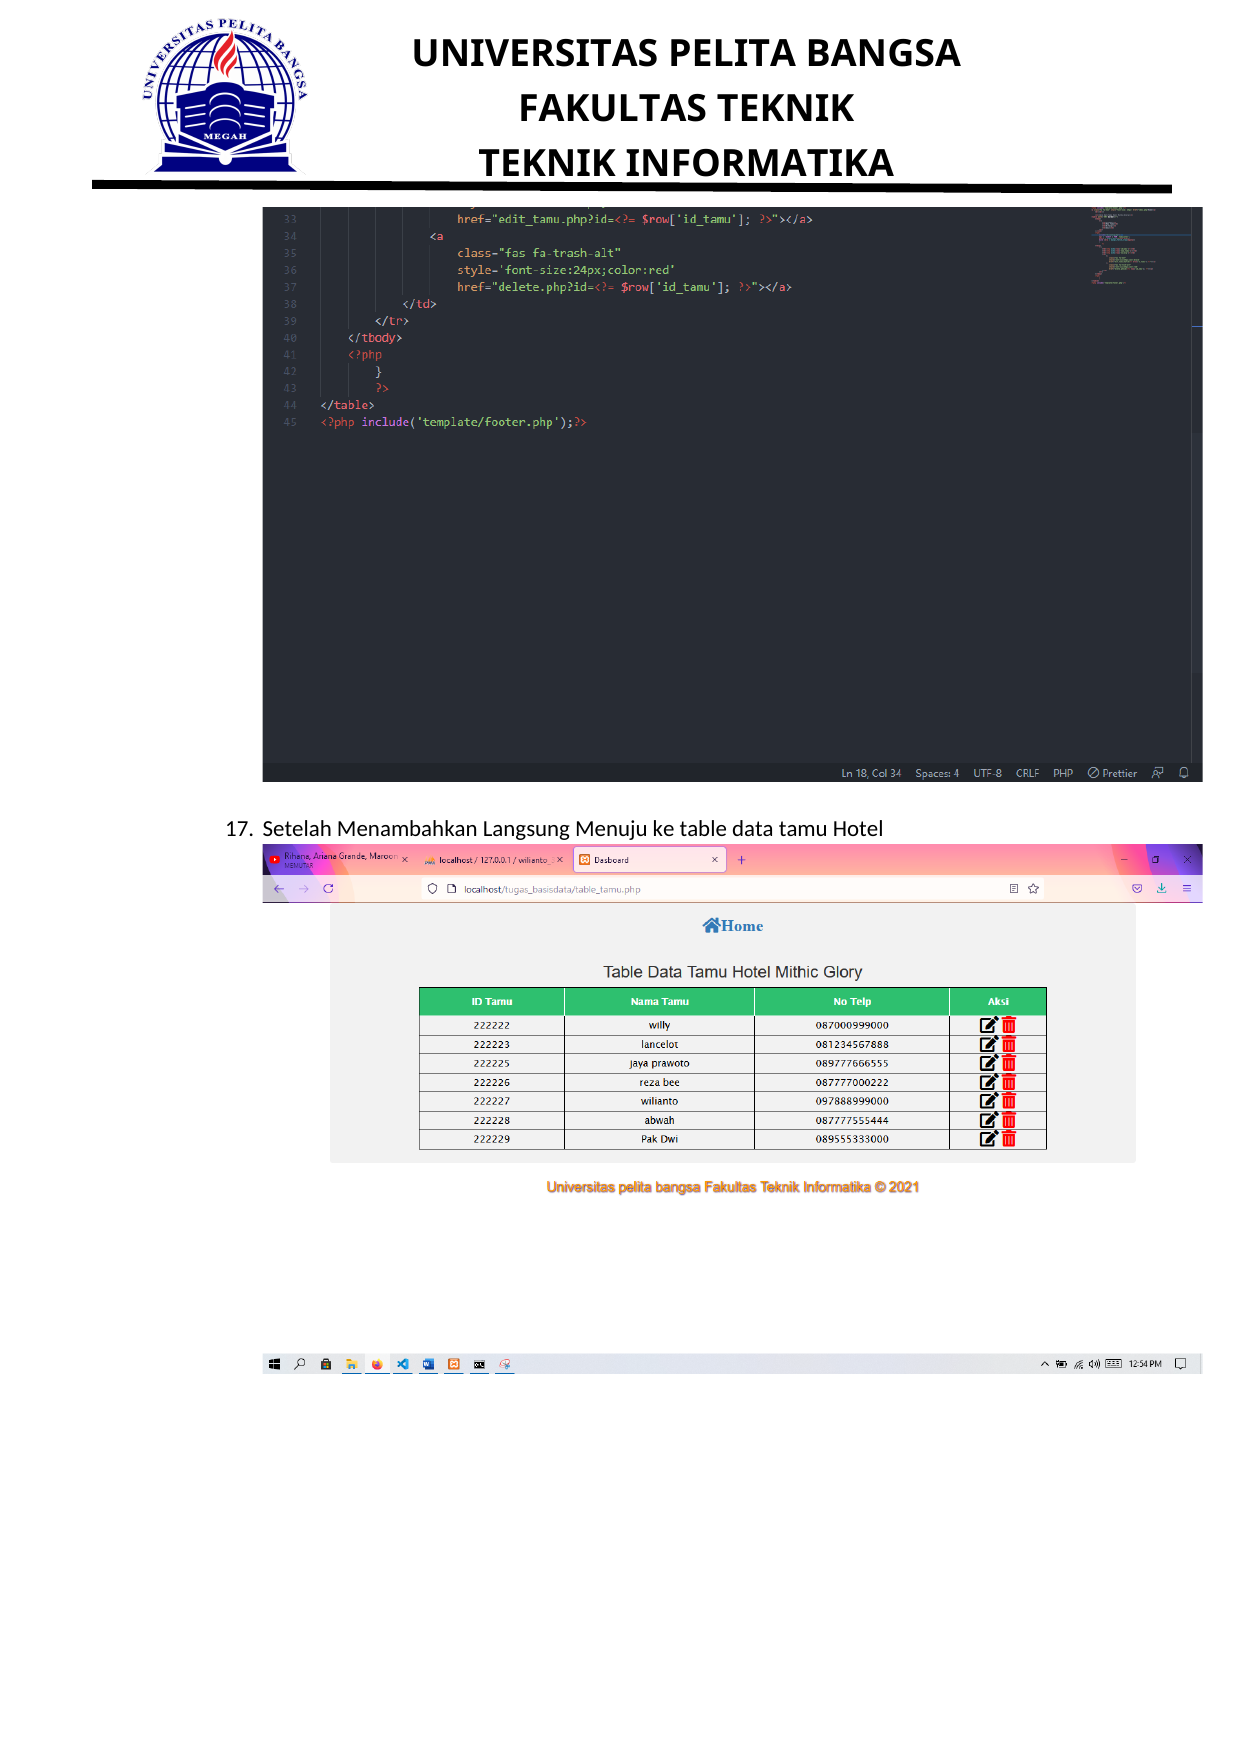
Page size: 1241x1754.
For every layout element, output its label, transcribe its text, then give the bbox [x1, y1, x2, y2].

picture [262, 844, 1203, 1374]
picture [109, 11, 339, 183]
list Setelah Menambahkan Langsung Menuju ke table data tamu Hotel [225, 814, 1090, 842]
picture [262, 207, 1203, 782]
